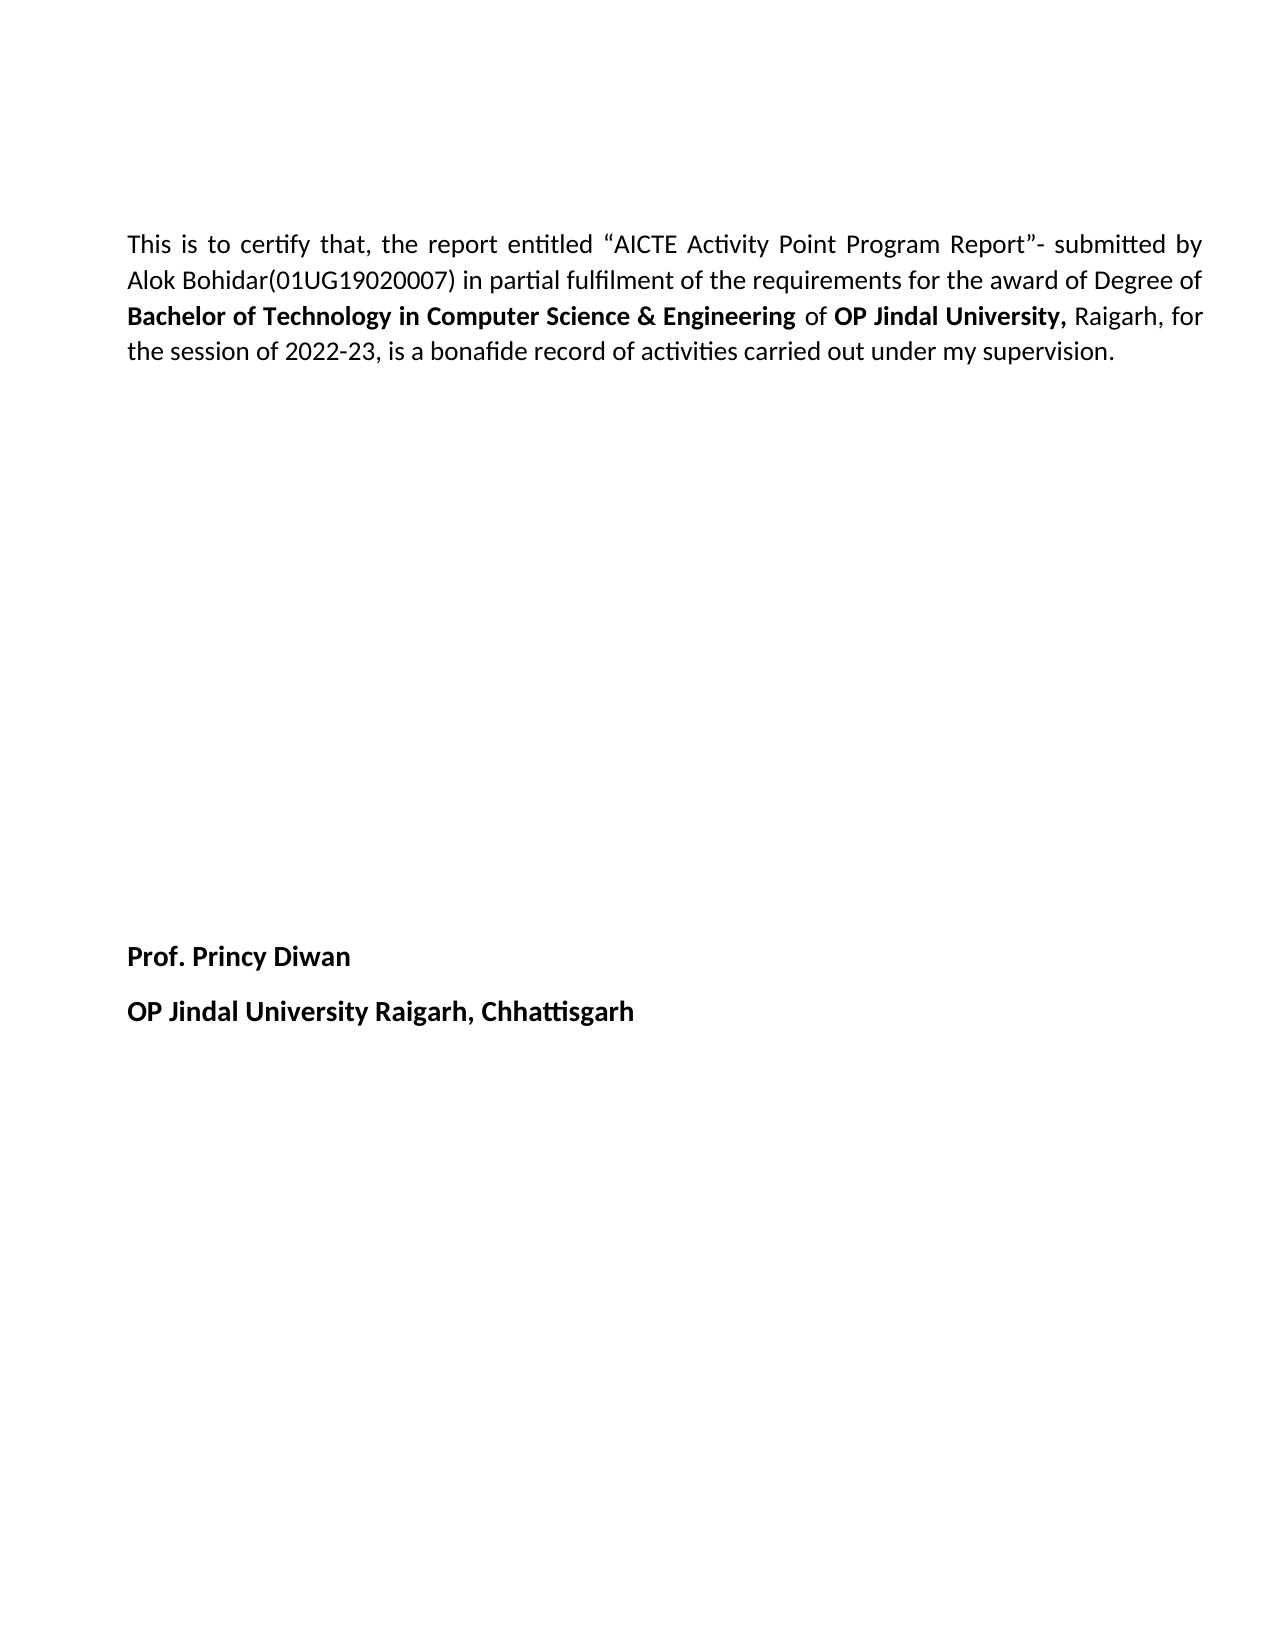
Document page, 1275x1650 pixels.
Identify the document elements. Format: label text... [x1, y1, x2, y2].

text This is to certify that, the report entitled “AICTE Activity Point Program Report”- submitted by Alok Bohidar(01UG19020007) in partial fulfilment of the requirements for the award of Degree of Bachelor of Technology in Computer Science & Engineering of OP Jindal University, Raigarh, for the session of 2022-23, is a bonafide record of activities carried out under my supervision. [127, 227, 1204, 367]
text OP Jindal University Raigarh, Chhattisgarh [127, 993, 1204, 1028]
text Prof. Princy Diwan [127, 938, 1204, 973]
